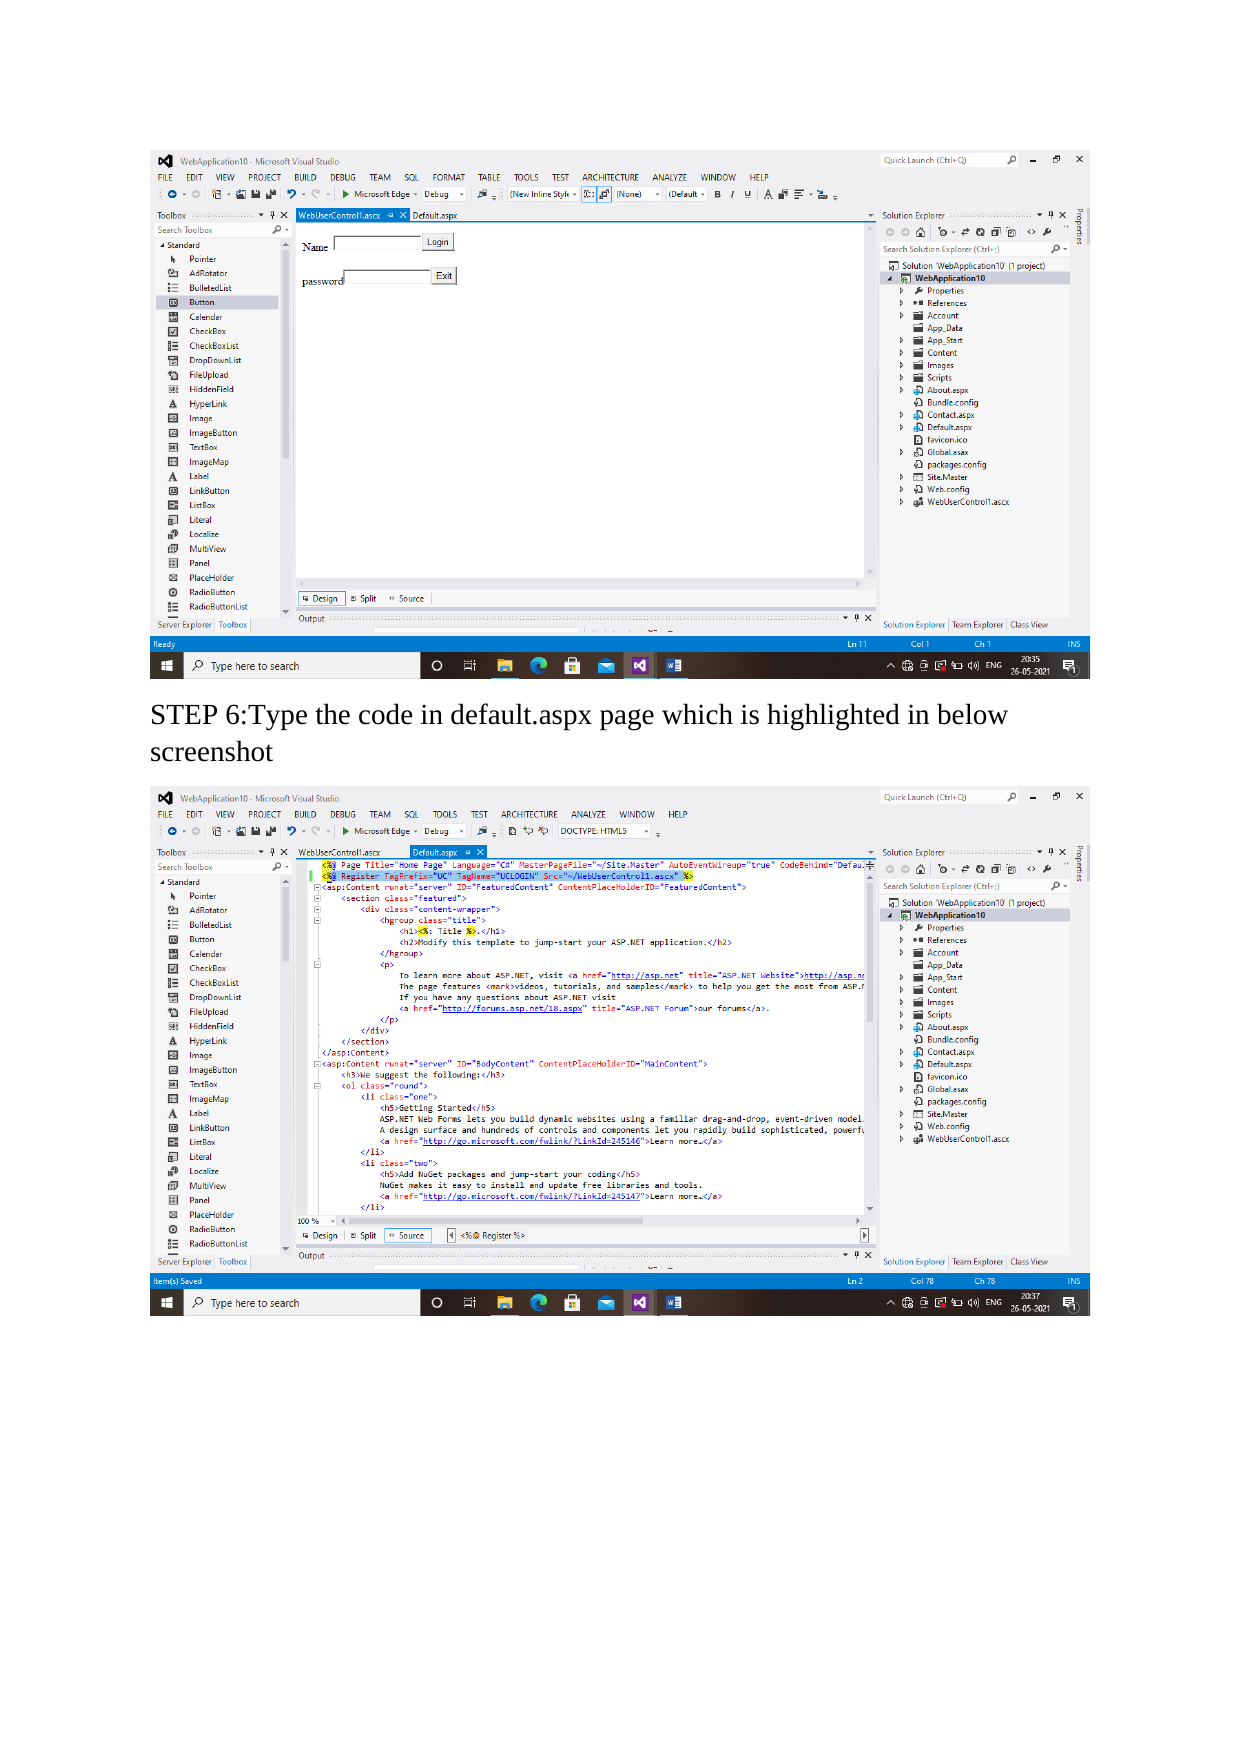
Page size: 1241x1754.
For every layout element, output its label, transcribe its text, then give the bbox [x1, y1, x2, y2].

picture [150, 786, 1091, 1316]
picture [150, 150, 1091, 679]
text STEP 6:Type the code in default.aspx page which is highlighted in below screenshot [150, 697, 1090, 767]
